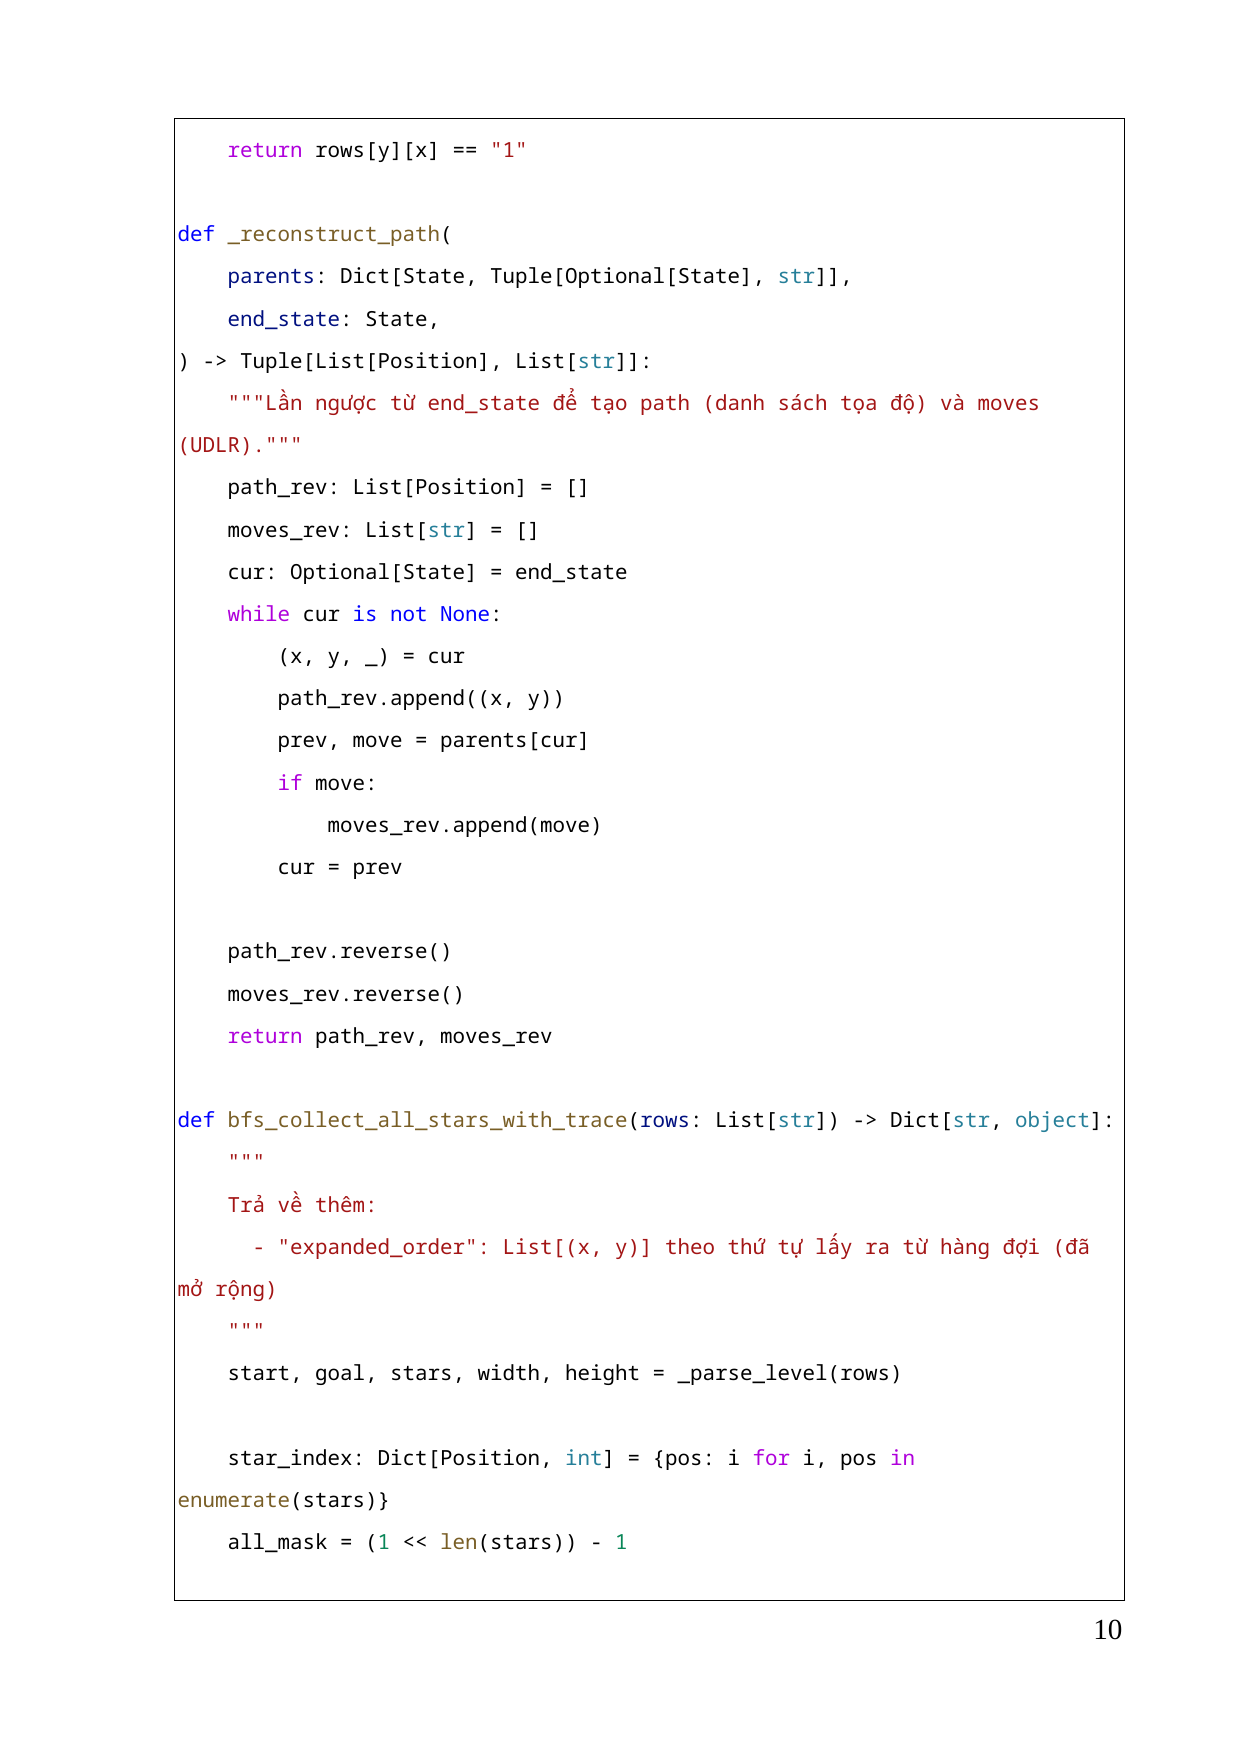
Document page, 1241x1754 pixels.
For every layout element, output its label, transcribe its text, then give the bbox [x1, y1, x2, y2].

text """ [177, 1134, 1122, 1176]
text all_mask = (1 << len(stars)) - 1 [177, 1513, 1122, 1552]
text return rows[y][x] == "1" [175, 119, 1124, 163]
text parents: Dict[State, Tuple[Optional[State], str]], [177, 248, 1122, 290]
text star_index: Dict[Position, int] = {pos: i for i, pos in enumerate(stars)} [177, 1429, 1122, 1513]
text (x, y, _) = cur [177, 627, 1122, 670]
text return path_rev, moves_rev [177, 1007, 1122, 1049]
text """Lần ngược từ end_state để tạo path (danh sách tọa độ) và moves (UDLR).""" [177, 374, 1122, 459]
text cur = prev [177, 838, 1122, 881]
text while cur is not None: [177, 585, 1122, 627]
text def _reconstruct_path( [177, 206, 1122, 248]
text if move: [177, 754, 1122, 796]
text prev, move = parents[cur] [177, 712, 1122, 754]
text Trả về thêm: [177, 1176, 1122, 1218]
text ) -> Tuple[List[Position], List[str]]: [177, 332, 1122, 374]
text start, goal, stars, width, height = _parse_level(rows) [177, 1345, 1122, 1387]
text path_rev: List[Position] = [] [177, 459, 1122, 501]
text path_rev.append((x, y)) [177, 670, 1122, 712]
text """ [177, 1302, 1122, 1345]
text moves_rev: List[str] = [] [177, 501, 1122, 543]
text moves_rev.reverse() [177, 965, 1122, 1007]
text end_state: State, [177, 290, 1122, 332]
text def bfs_collect_all_stars_with_trace(rows: List[str]) -> Dict[str, object]: [177, 1092, 1122, 1134]
text cur: Optional[State] = end_state [177, 543, 1122, 585]
text - "expanded_order": List[(x, y)] theo thứ tự lấy ra từ hàng đợi (đã mở rộng) [177, 1218, 1122, 1302]
text path_rev.reverse() [177, 923, 1122, 965]
text moves_rev.append(move) [177, 796, 1122, 838]
